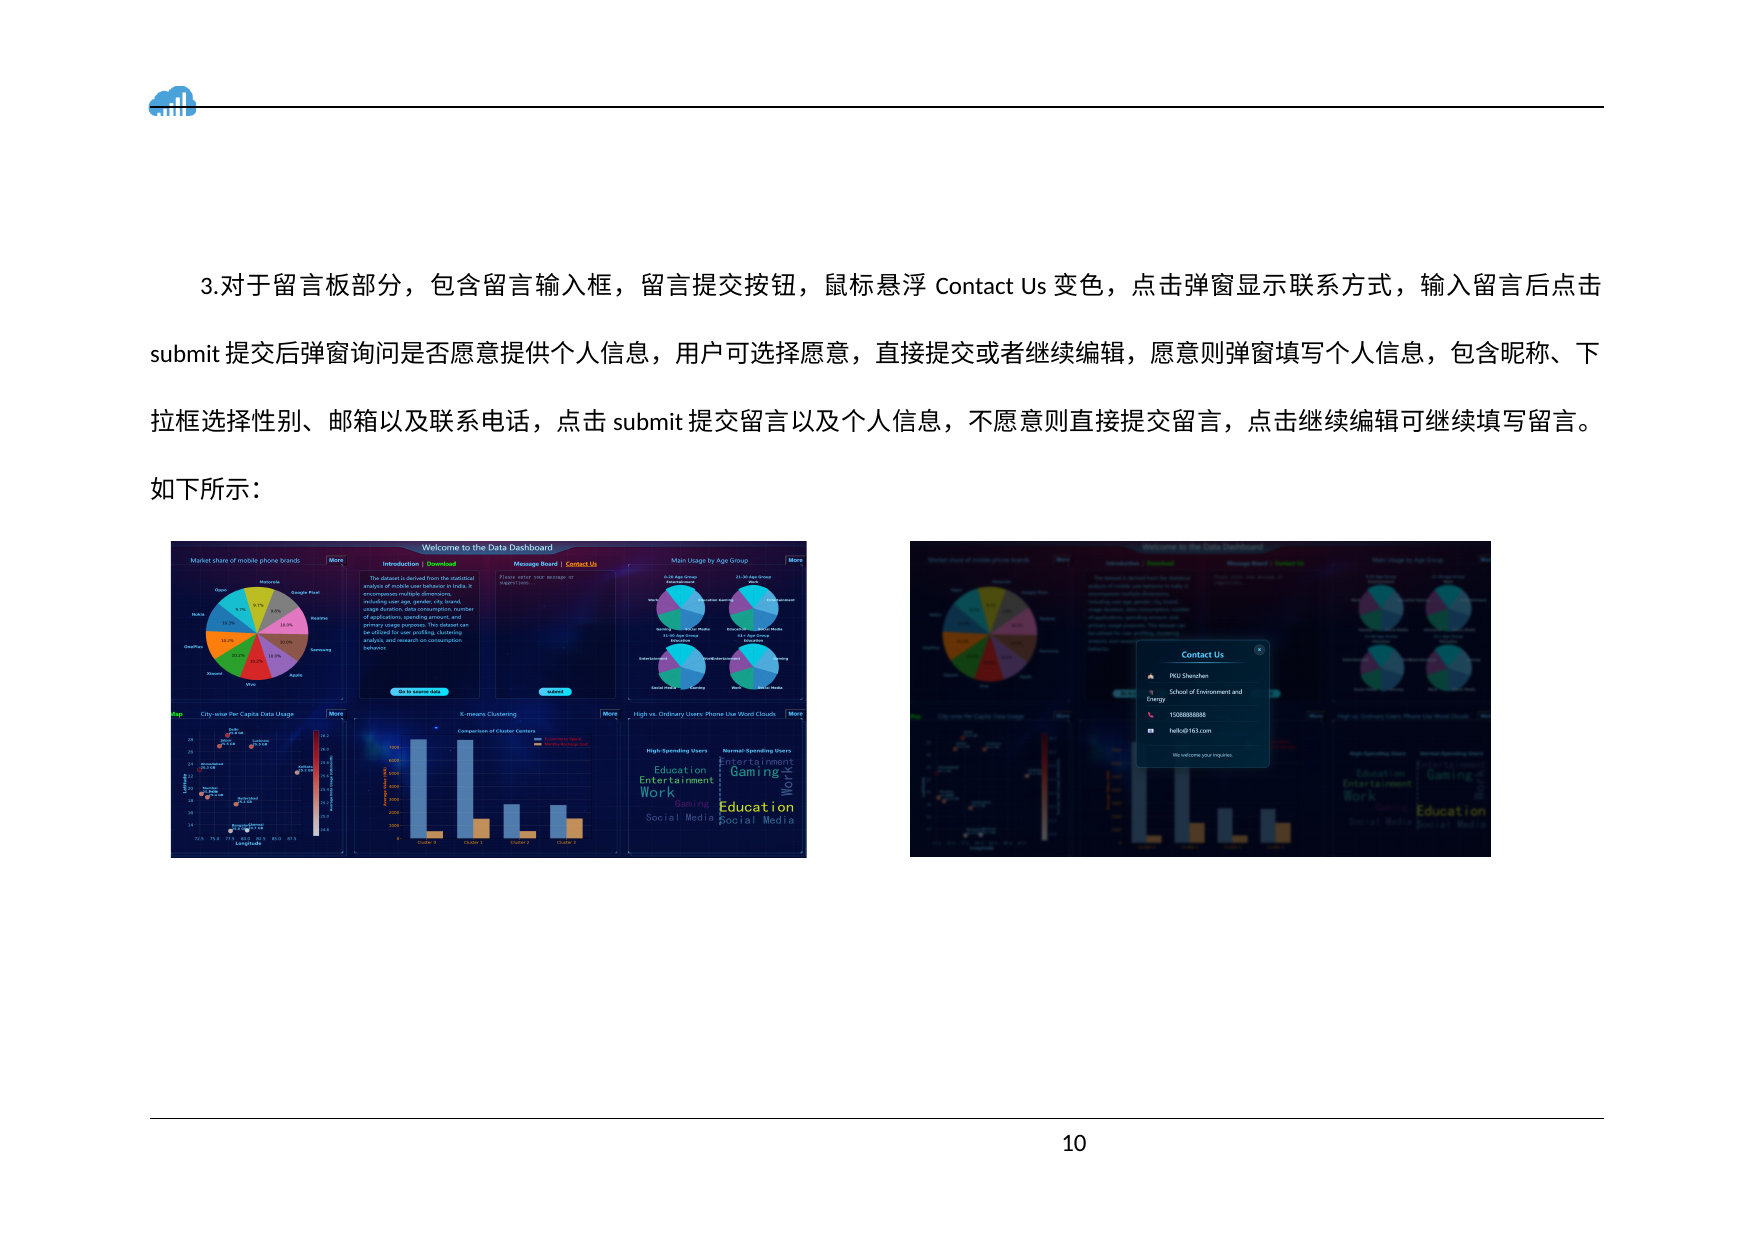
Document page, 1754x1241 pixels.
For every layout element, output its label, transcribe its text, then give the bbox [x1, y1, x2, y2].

picture [148, 86, 197, 116]
table_header [139, 532, 878, 897]
picture [170, 541, 807, 858]
picture [910, 541, 1491, 857]
text 3.对于留言板部分，包含留言输入框，留言提交按钮，鼠标悬浮Contact Us变色，点击弹窗显示联系方式，输入留言后点击submit提交后弹窗询问是否愿意提供个人信息，用户可选择愿意，直接提交或者继续编辑，愿意则弹窗填写个人信息，包含昵称、下拉框选择性别、邮箱以及联系电话，点击submit提交留言以及个人信息，不愿意则直接提交留言，点击继续编辑可继续填写留言。如下所示： [150, 250, 1604, 521]
table_header [878, 532, 1574, 897]
